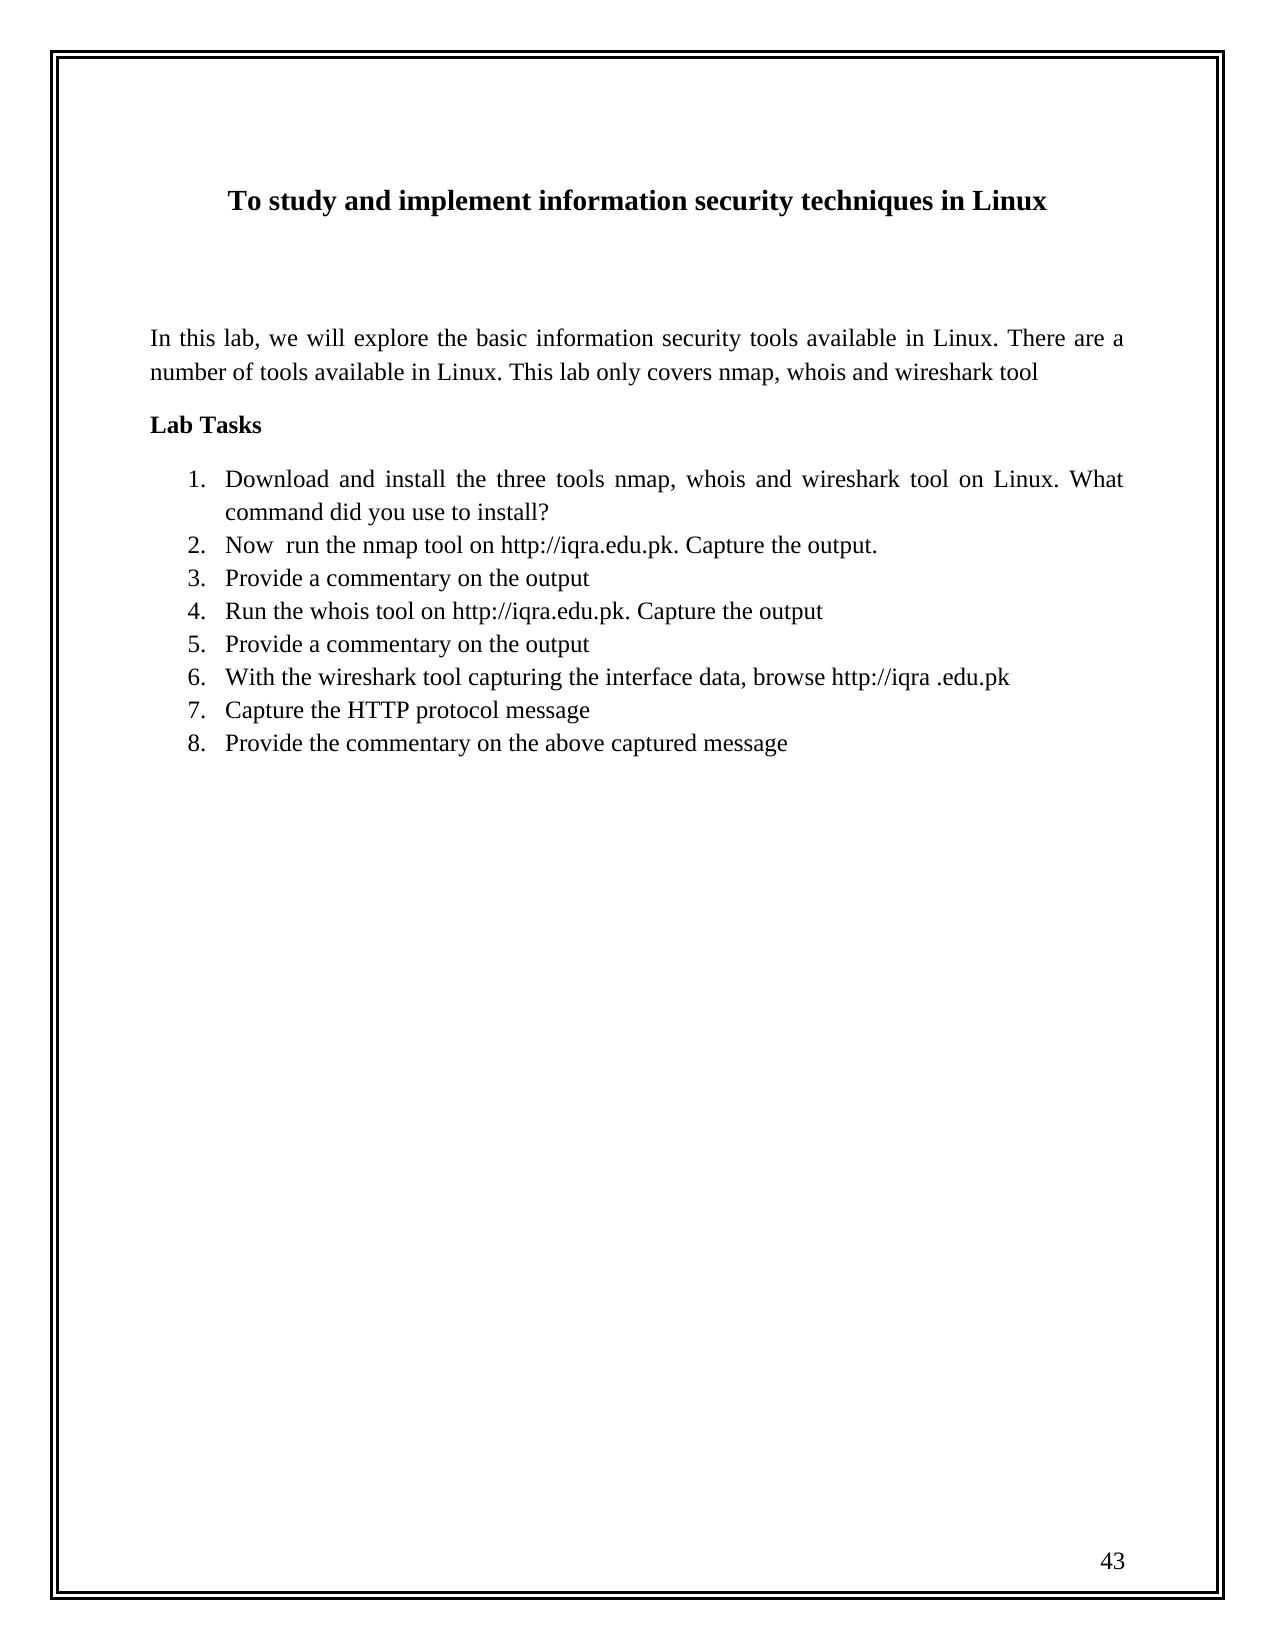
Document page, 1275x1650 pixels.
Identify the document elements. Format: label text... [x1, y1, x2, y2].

list With the wireshark tool capturing the interface data, browse http://iqra .edu.pk [187, 662, 1125, 691]
list Provide a commentary on the output [187, 563, 1125, 592]
text Lab Tasks [150, 410, 1125, 439]
list Run the whois tool on http://iqra.edu.pk. Capture the output [187, 596, 1125, 625]
text In this lab, we will explore the basic information security tools available in Linux. There are a number of tools available in Linux. This lab only covers nmap, whois and wireshark tool [150, 323, 1125, 385]
list Provide the commentary on the above captured message [187, 728, 1125, 757]
list Download and install the three tools nmap, whois and wireshark tool on Linux. What command did you use to install? [187, 464, 1125, 526]
text To study and implement information security techniques in Linux [150, 183, 1125, 216]
list Provide a commentary on the output [187, 629, 1125, 658]
list Now run the nmap tool on http://iqra.edu.pk. Capture the output. [187, 530, 1125, 559]
list Capture the HTTP protocol message [187, 695, 1125, 724]
